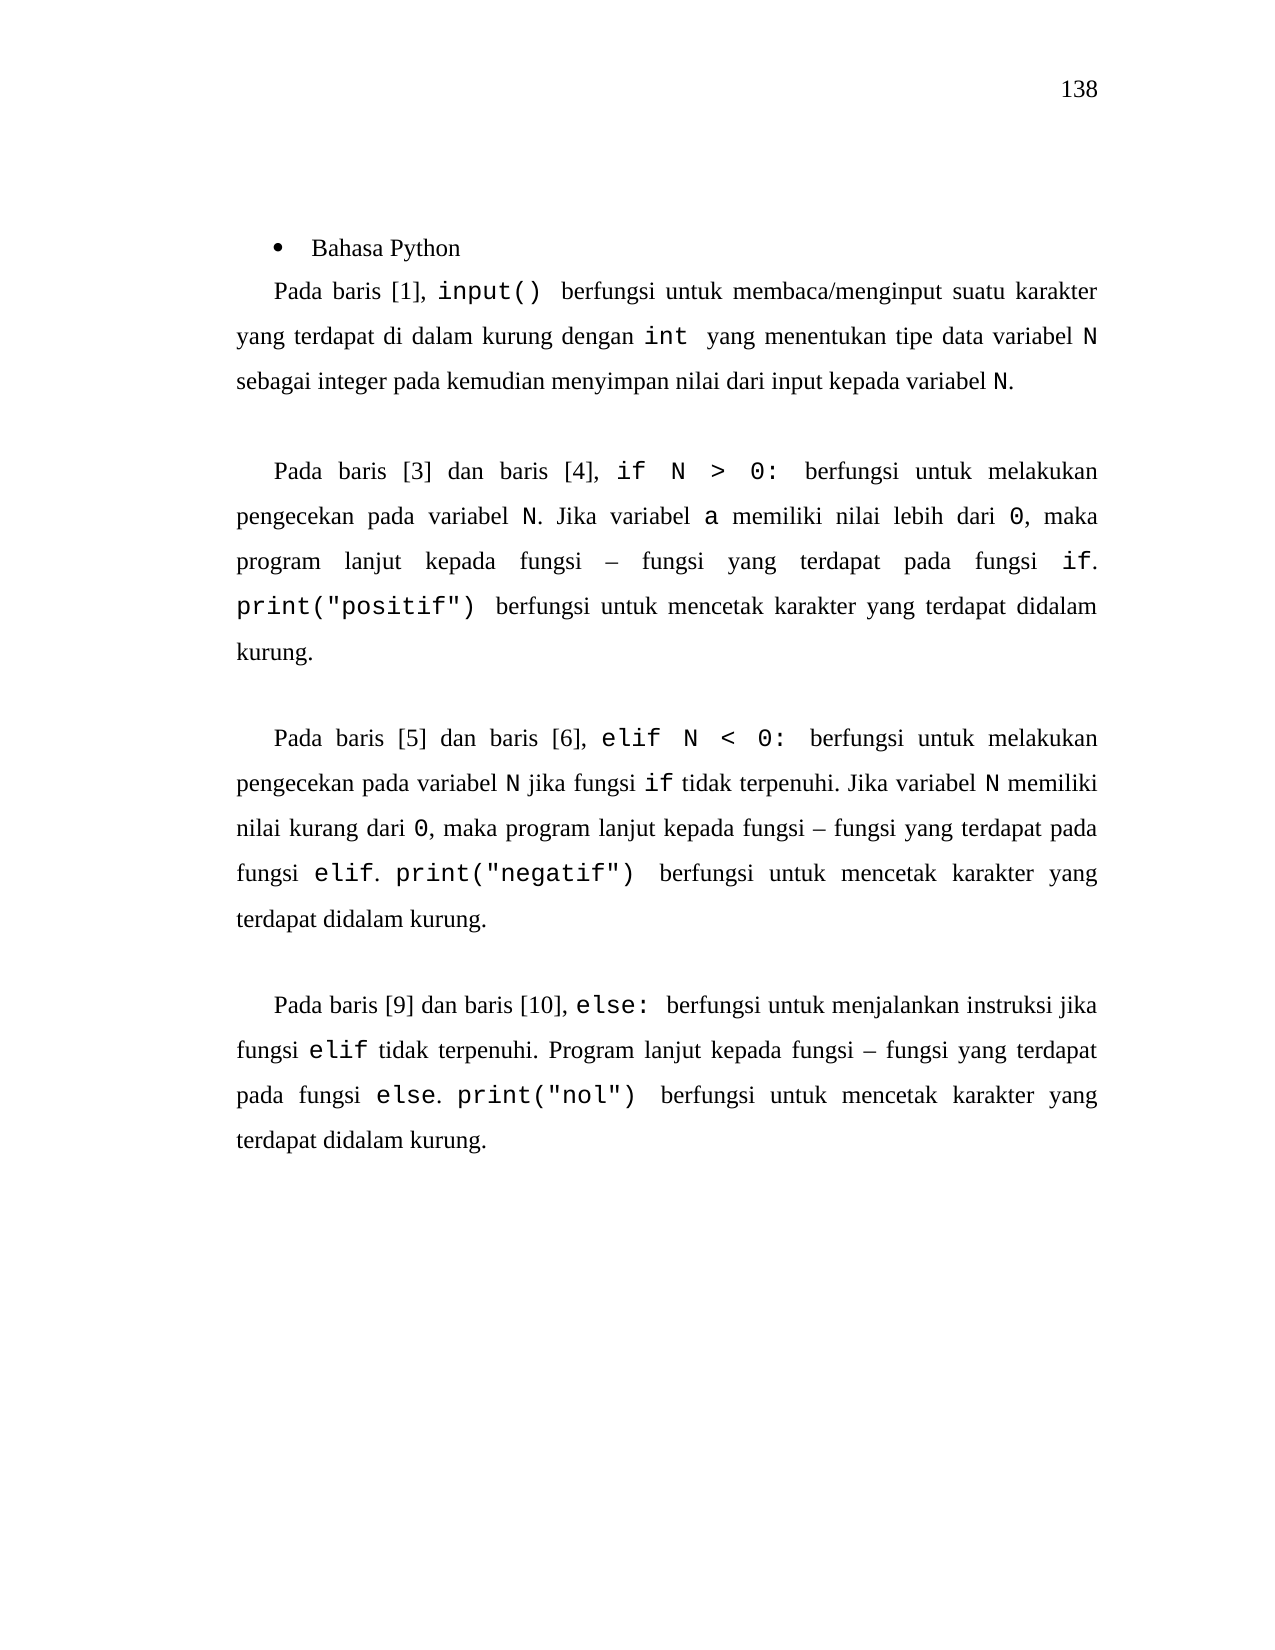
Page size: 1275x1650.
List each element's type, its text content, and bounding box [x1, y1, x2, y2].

text Pada baris [3] dan baris [4], if N > 0: berfungsi untuk melakukan pengecekan pada variabel N. Jika variabel a memiliki nilai lebih dari 0, maka program lanjut kepada fungsi – fungsi yang terdapat pada fungsi if. print("positif") berfungsi untuk mencetak karakter yang terdapat didalam kurung. [236, 456, 1098, 665]
text Pada baris [9] dan baris [10], else: berfungsi untuk menjalankan instruksi jika fungsi elif tidak terpenuhi. Program lanjut kepada fungsi – fungsi yang terdapat pada fungsi else. print("nol") berfungsi untuk mencetak karakter yang terdapat didalam kurung. [236, 990, 1098, 1154]
text Pada baris [1], input() berfungsi untuk membaca/menginput suatu karakter yang terdapat di dalam kurung dengan int yang menentukan tipe data variabel N sebagai integer pada kemudian menyimpan nilai dari input kepada variabel N. [236, 276, 1098, 397]
list Bahasa Python [274, 233, 1098, 262]
text Pada baris [5] dan baris [6], elif N < 0: berfungsi untuk melakukan pengecekan pada variabel N jika fungsi if tidak terpenuhi. Jika variabel N memiliki nilai kurang dari 0, maka program lanjut kepada fungsi – fungsi yang terdapat pada fungsi elif. print("negatif") berfungsi untuk mencetak karakter yang terdapat didalam kurung. [236, 723, 1098, 932]
